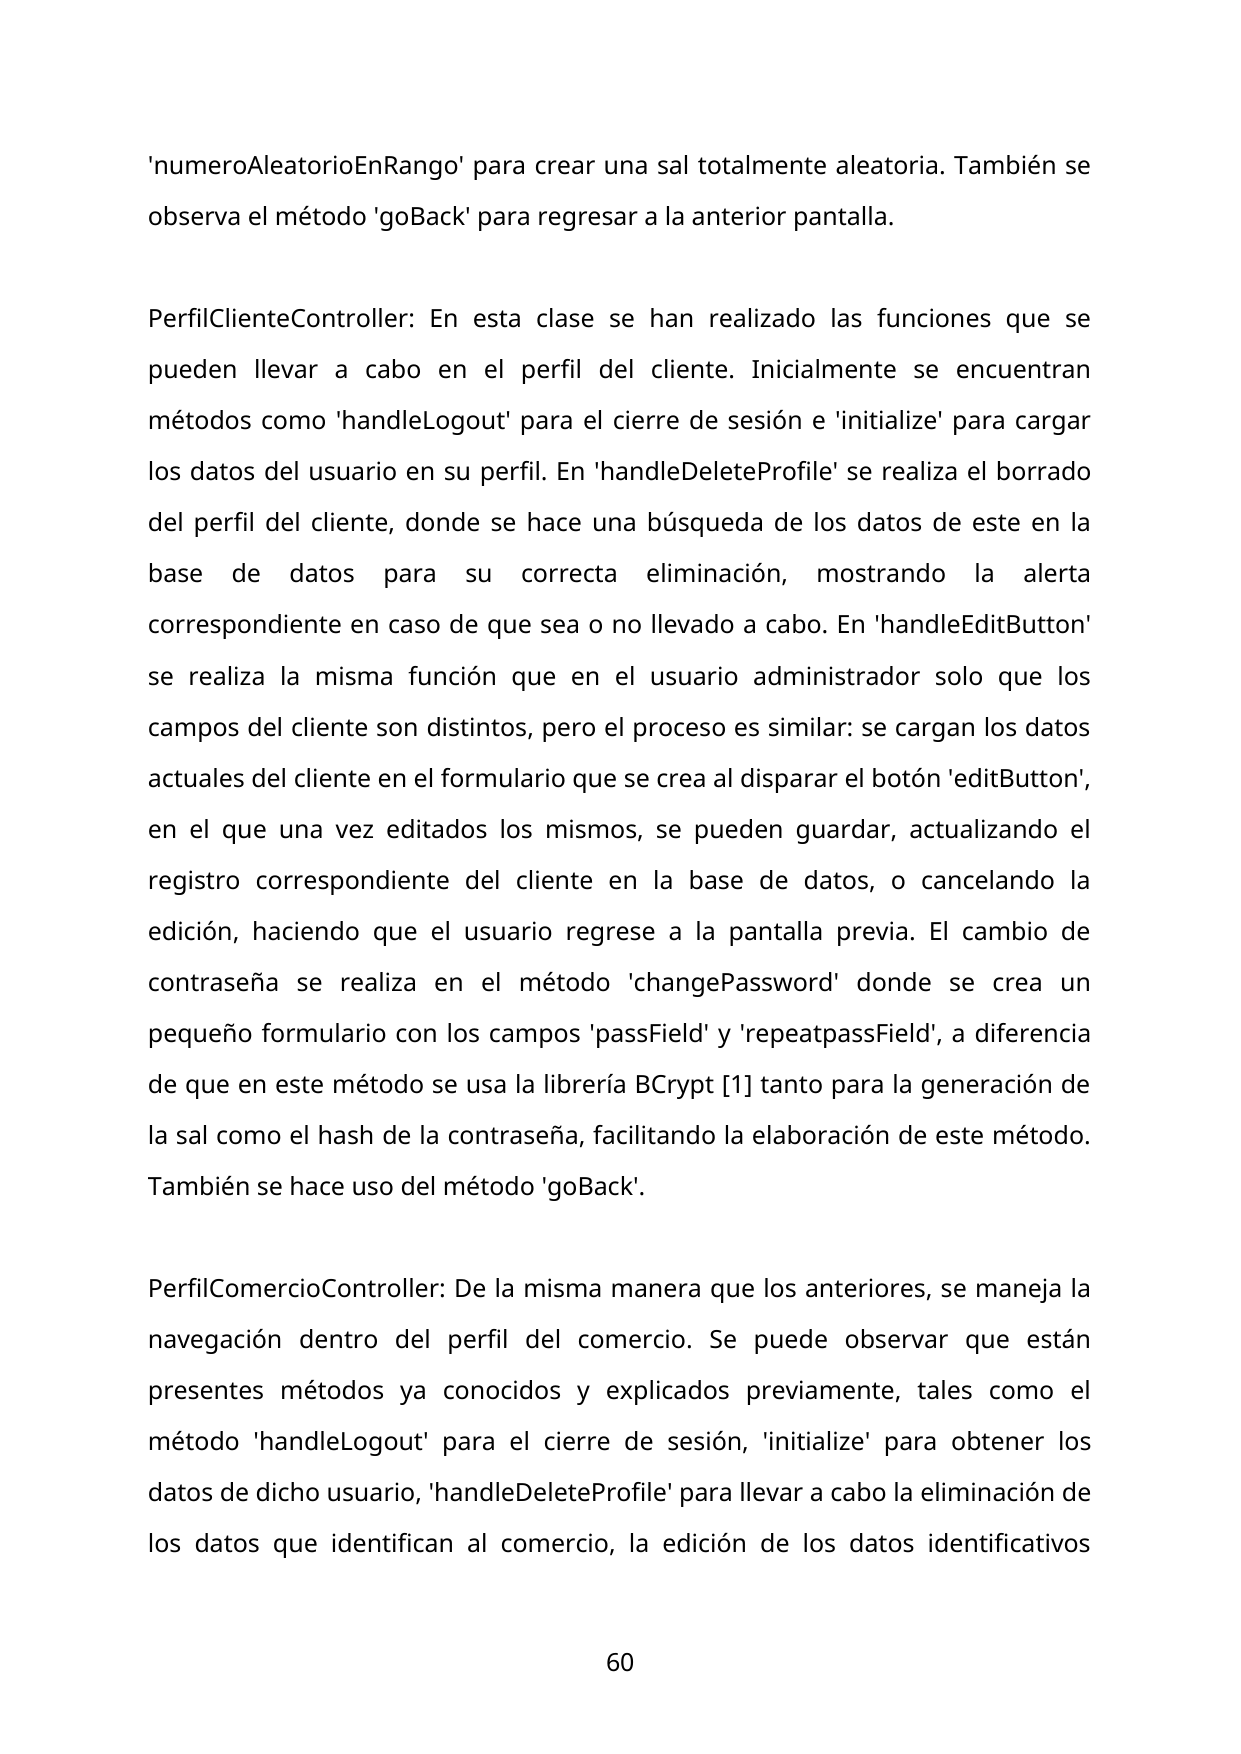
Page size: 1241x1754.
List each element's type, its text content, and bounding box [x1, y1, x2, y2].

text PerfilClienteController: En esta clase se han realizado las funciones que se pueden llevar a cabo en el perfil del cliente. Inicialmente se encuentran métodos como 'handleLogout' para el cierre de sesión e 'initialize' para cargar los datos del usuario en su perfil. En 'handleDeleteProfile' se realiza el borrado del perfil del cliente, donde se hace una búsqueda de los datos de este en la base de datos para su correcta eliminación, mostrando la alerta correspondiente en caso de que sea o no llevado a cabo. En 'handleEditButton' se realiza la misma función que en el usuario administrador solo que los campos del cliente son distintos, pero el proceso es similar: se cargan los datos actuales del cliente en el formulario que se crea al disparar el botón 'editButton', en el que una vez editados los mismos, se pueden guardar, actualizando el registro correspondiente del cliente en la base de datos, o cancelando la edición, haciendo que el usuario regrese a la pantalla previa. El cambio de contraseña se realiza en el método 'changePassword' donde se crea un pequeño formulario con los campos 'passField' y 'repeatpassField', a diferencia de que en este método se usa la librería BCrypt [1] tanto para la generación de la sal como el hash de la contraseña, facilitando la elaboración de este método. También se hace uso del método 'goBack'. [148, 301, 1092, 1203]
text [148, 1271, 1092, 1560]
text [148, 148, 1092, 233]
